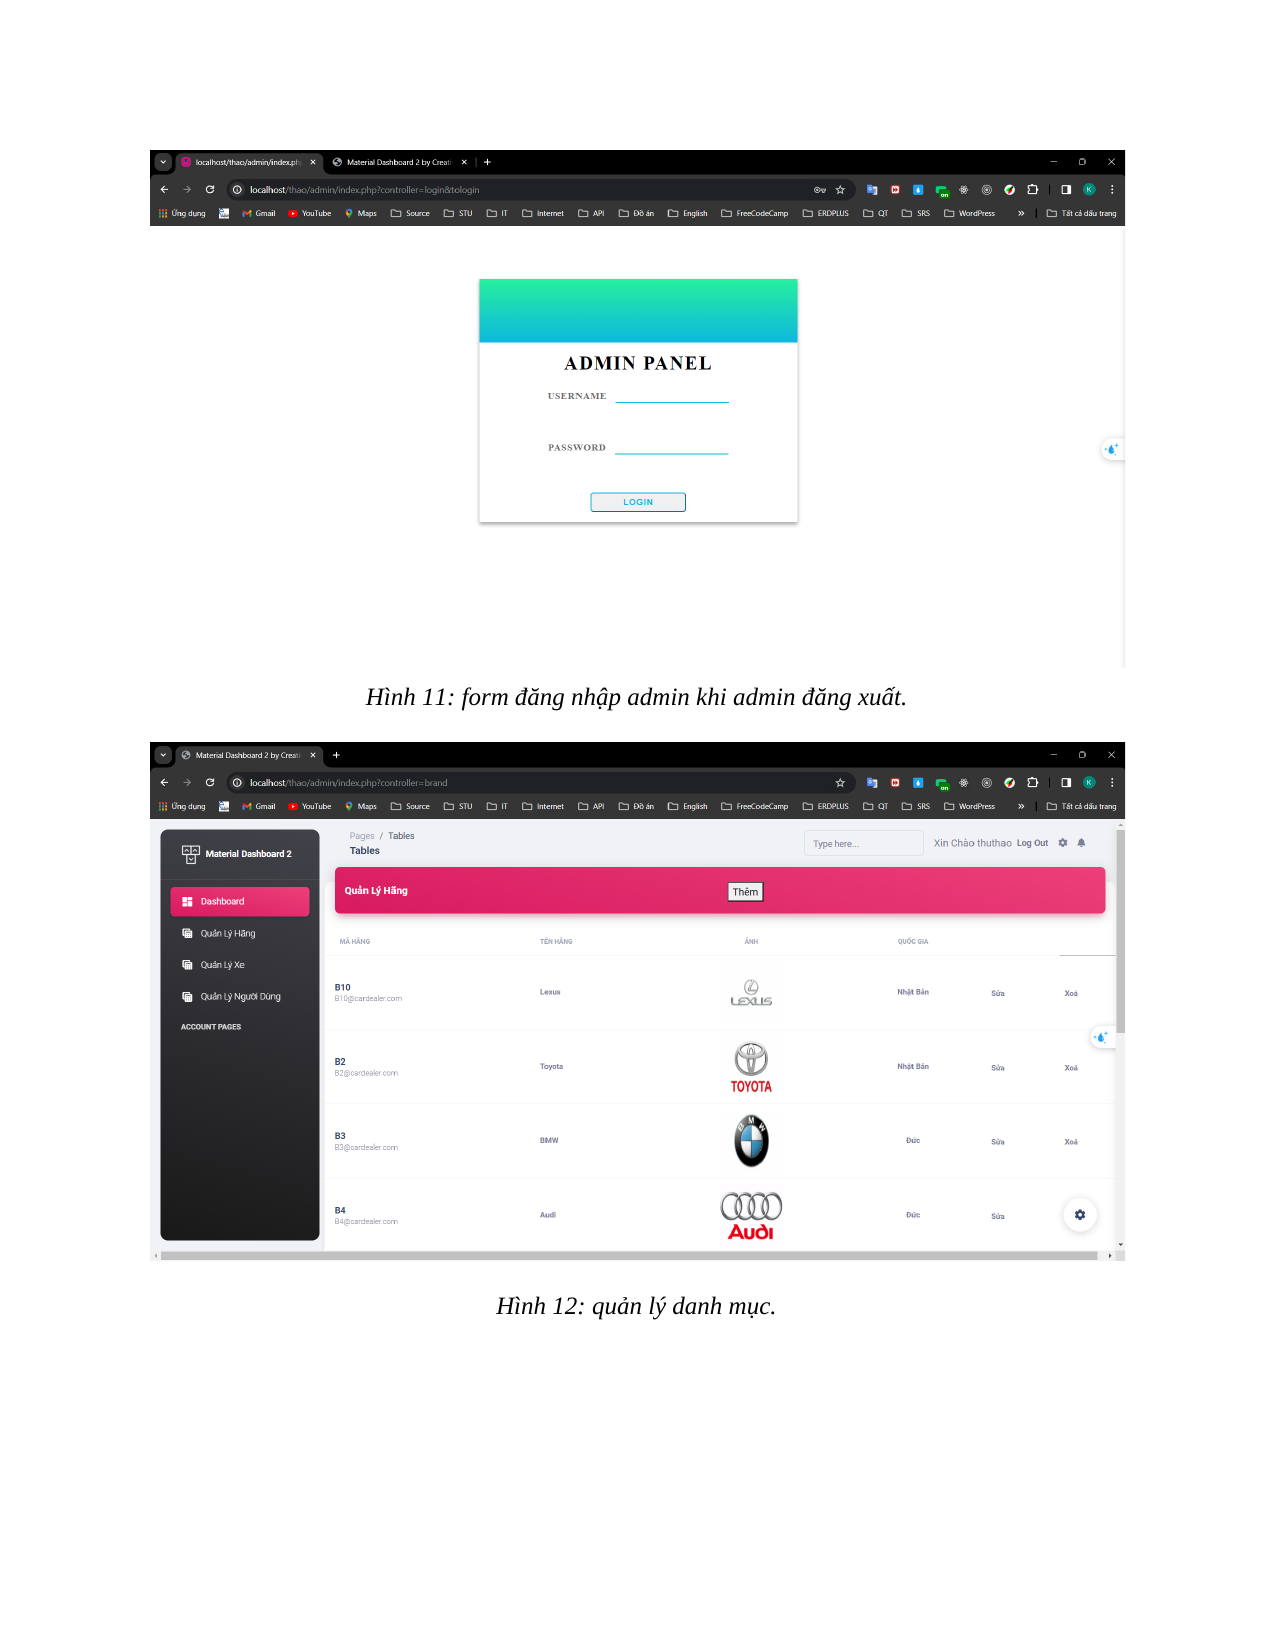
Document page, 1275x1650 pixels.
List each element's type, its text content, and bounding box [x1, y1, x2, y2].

picture [150, 742, 1125, 1261]
text Hình 11: form đăng nhập admin khi admin đăng xuất. [150, 668, 1125, 711]
text Hình 12: quản lý danh mục. [150, 1291, 1125, 1320]
picture [150, 150, 1125, 668]
